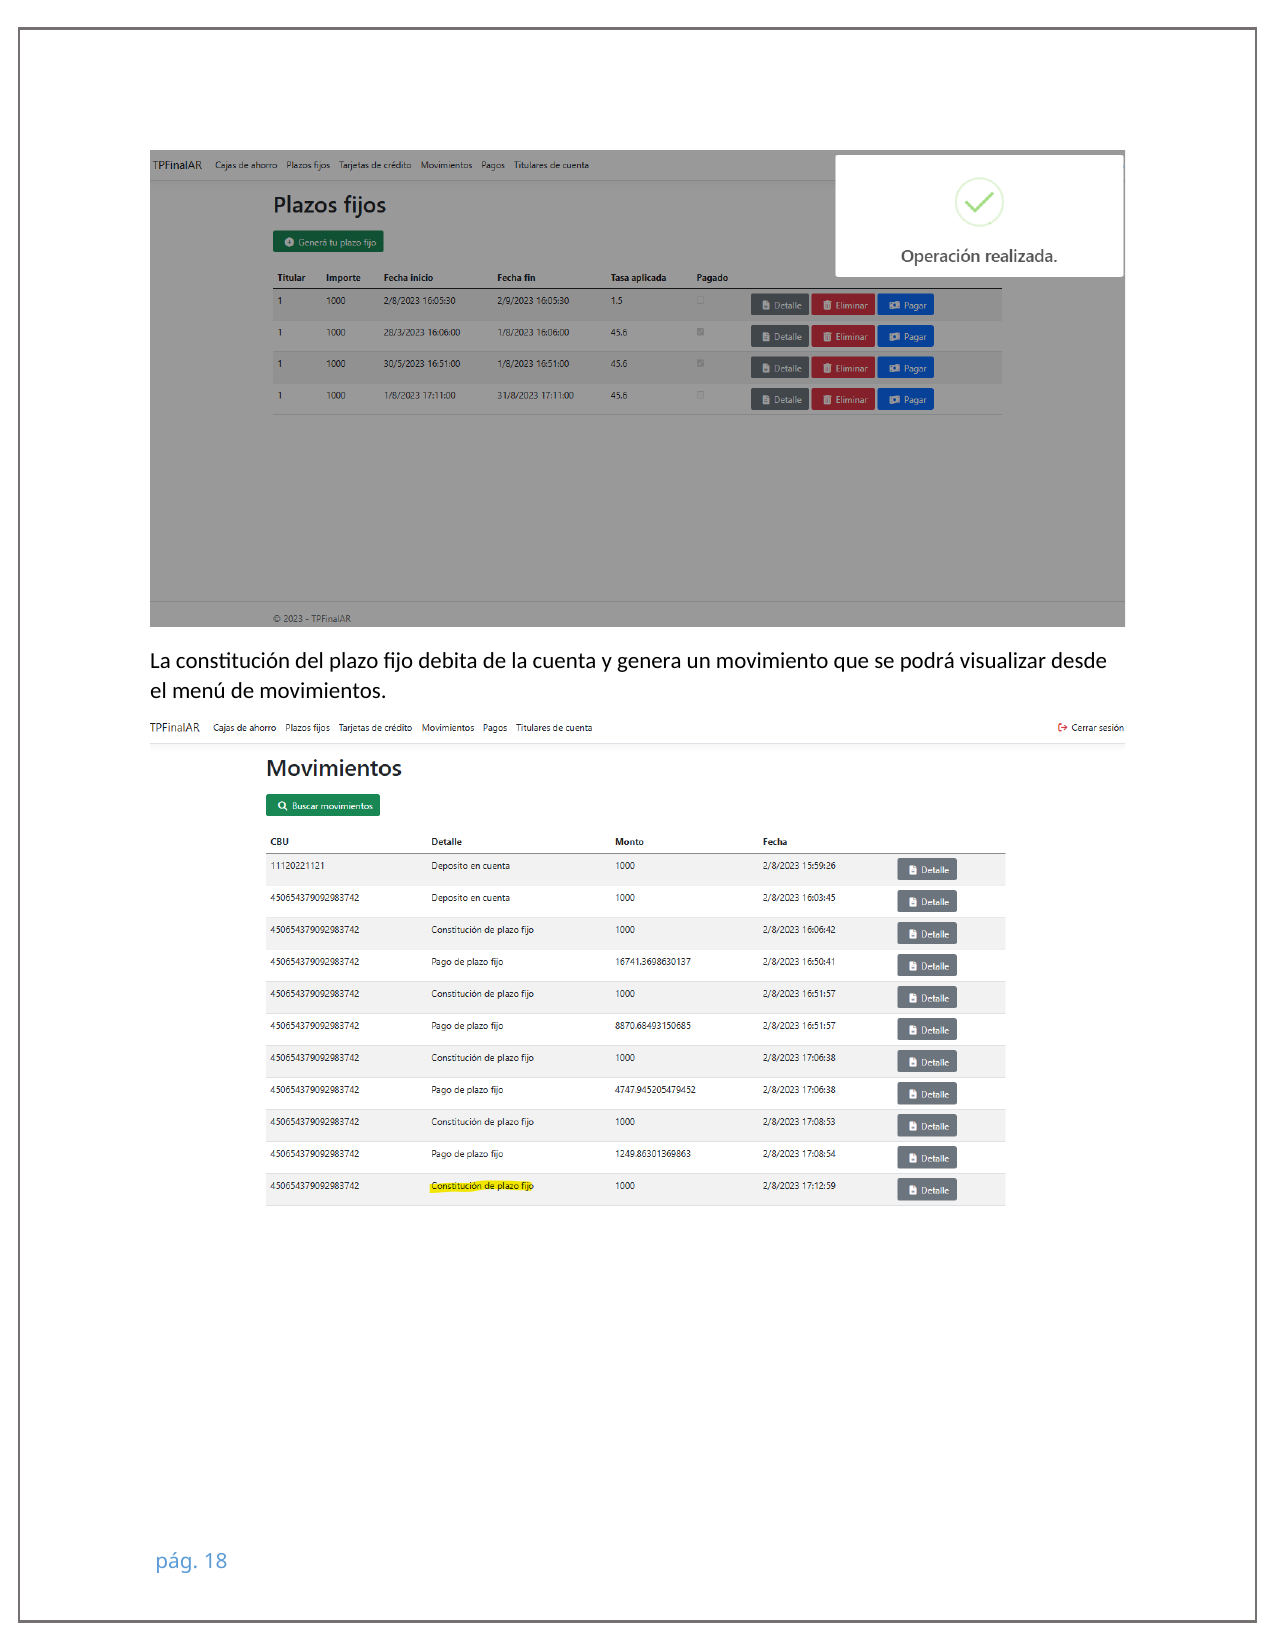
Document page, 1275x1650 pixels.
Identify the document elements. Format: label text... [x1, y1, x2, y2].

text La constitución del plazo fijo debita de la cuenta y genera un movimiento que se podrá visualizar desde el menú de movimientos. [150, 646, 1125, 704]
picture [150, 150, 1125, 627]
picture [150, 722, 1125, 1210]
